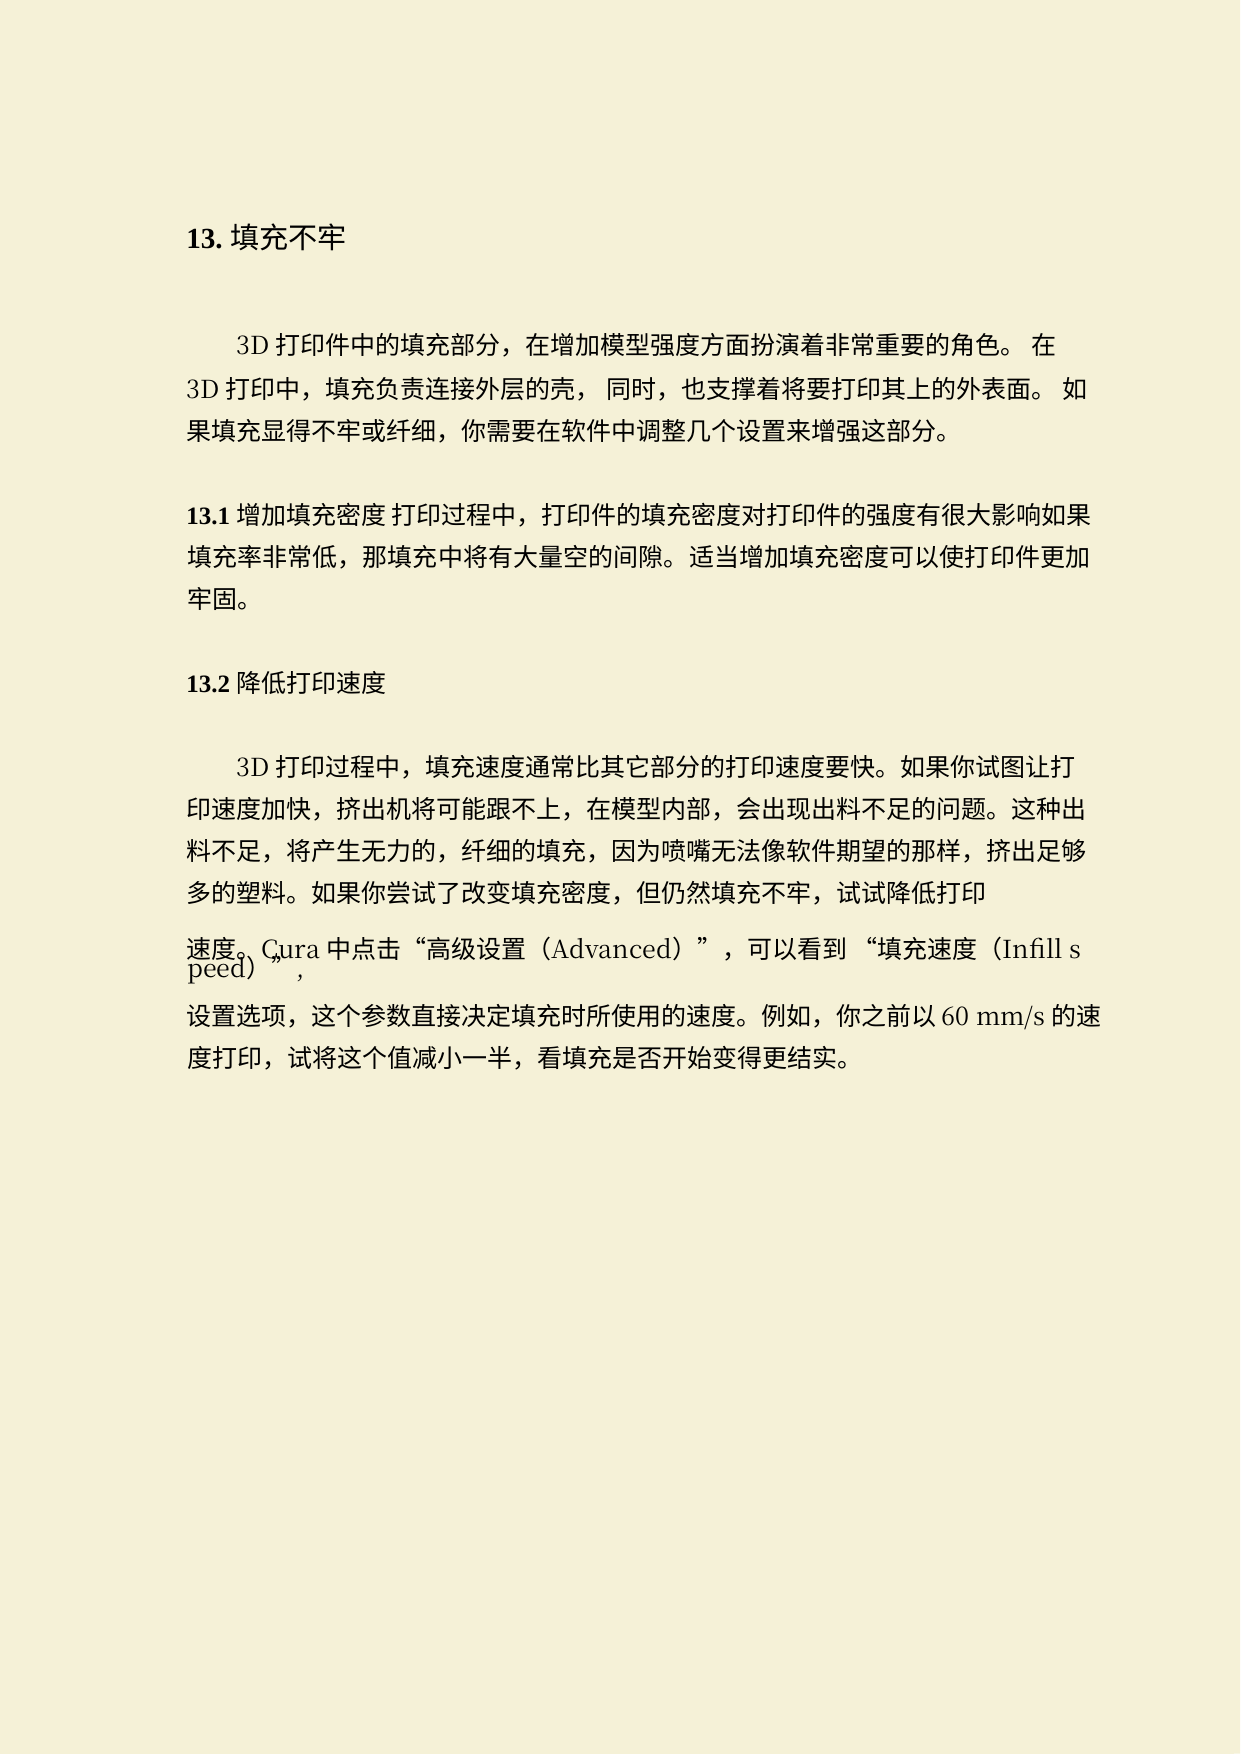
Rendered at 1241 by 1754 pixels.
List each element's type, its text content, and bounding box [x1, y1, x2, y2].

list 增加填充密度 打印过程中，打印件的填充密度对打印件的强度有很大影响如果填充率非常低，那填充中将有大量空的间隙。适当增加填充密度可以使打印件更加牢固。 [186, 495, 1092, 616]
text 3D 打印件中的填充部分，在增加模型强度方面扮演着非常重要的角色。 在 [236, 326, 1180, 362]
text 3D 打印中，填充负责连接外层的壳， 同时，也支撑着将要打印其上的外表面。 如果填充显得不牢或纤细，你需要在软件中调整几个设置来增强这部分。 [186, 369, 1091, 447]
subtitle 填充不牢 [186, 207, 1180, 259]
text 速度。Cura 中点击“高级设置（Advanced）”，可以看到 “填充速度（Infill speed）”, [186, 941, 1086, 985]
list 降低打印速度 [186, 663, 1180, 699]
text 3D 打印过程中，填充速度通常比其它部分的打印速度要快。如果你试图让打印速度加快，挤出机将可能跟不上，在模型内部，会出现出料不足的问题。这种出料不足，将产生无力的，纤细的填充，因为喷嘴无法像软件期望的那样，挤出足够多的塑料。如果你尝试了改变填充密度，但仍然填充不牢，试试降低打印 [186, 748, 1099, 910]
text 设置选项，这个参数直接决定填充时所使用的速度。例如，你之前以 60 mm/s 的速度打印，试将这个值减小一半，看填充是否开始变得更结实。 [186, 997, 1104, 1074]
